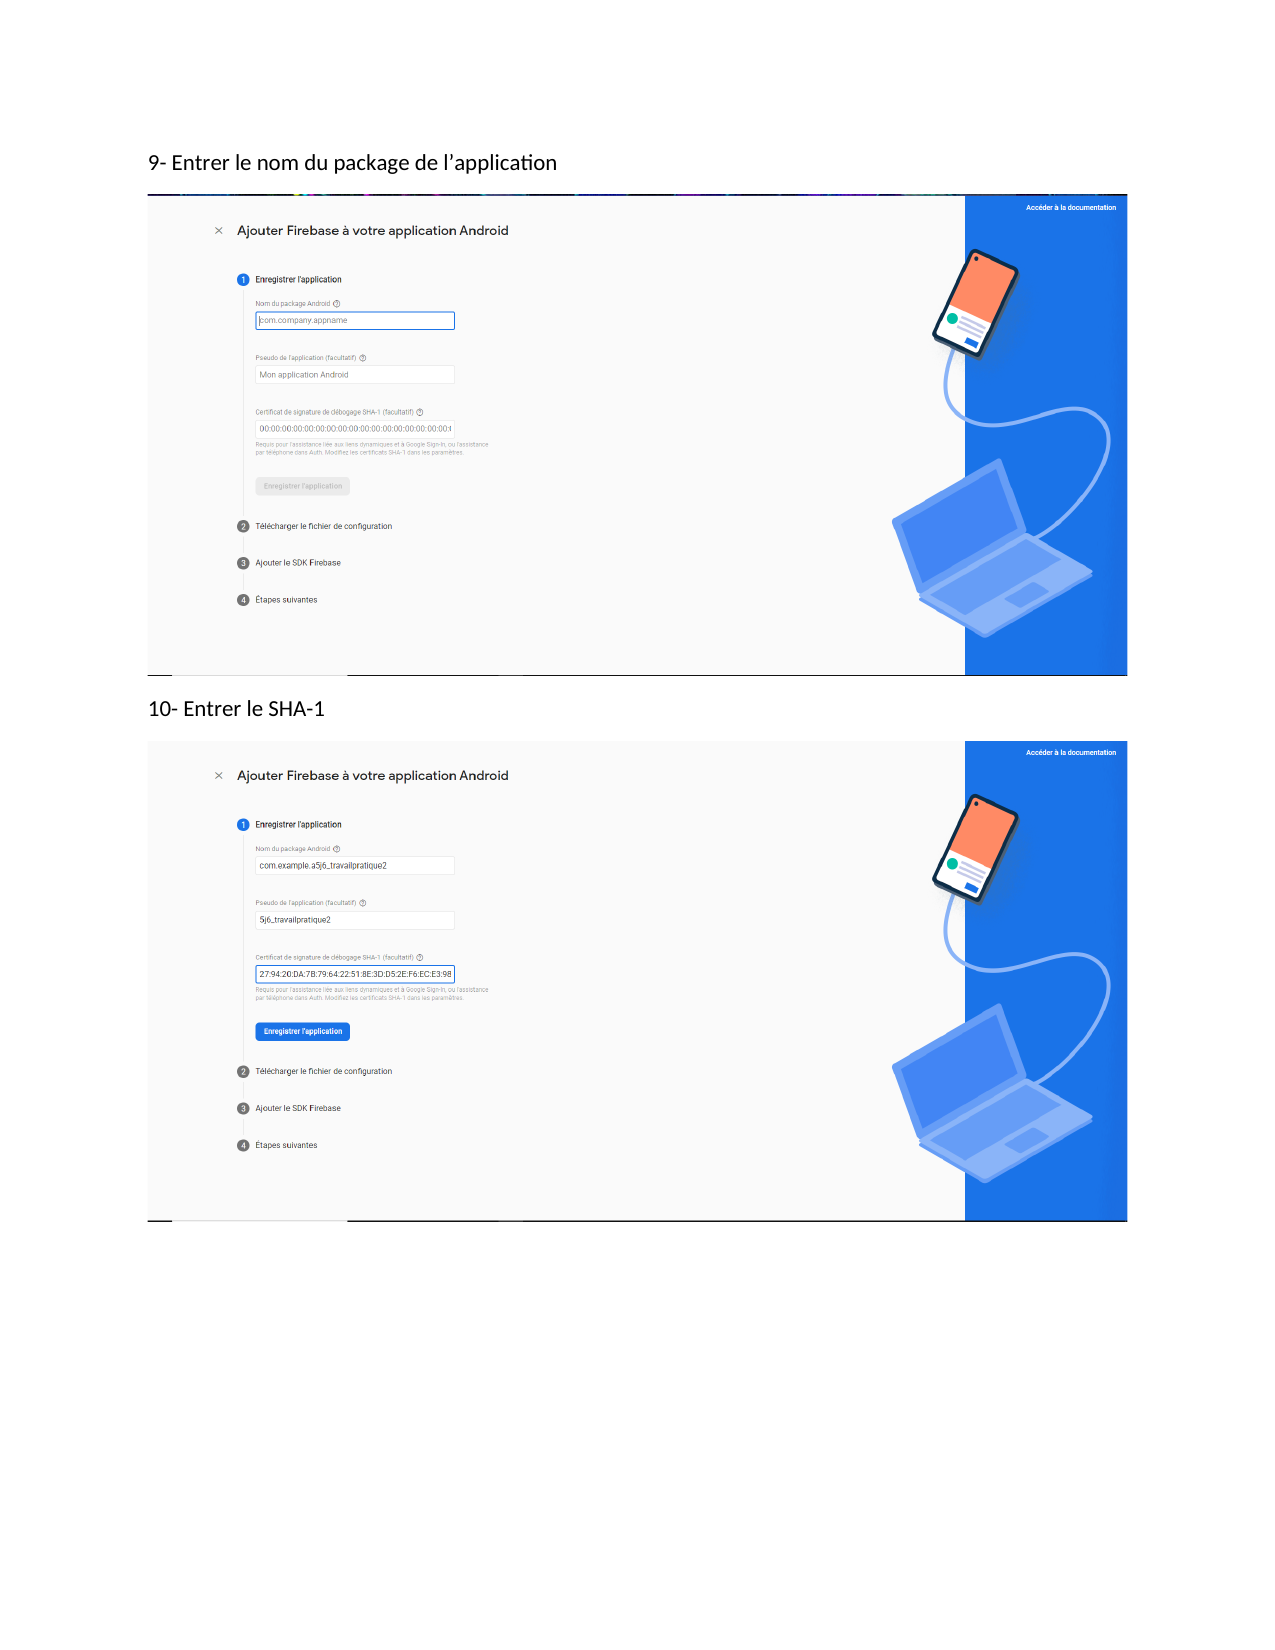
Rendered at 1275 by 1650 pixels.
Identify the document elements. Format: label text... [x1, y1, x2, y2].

picture [147, 194, 1128, 676]
picture [147, 741, 1128, 1222]
text 10- Entrer le SHA-1 [148, 694, 1127, 722]
text 9- Entrer le nom du package de l’application [148, 148, 1127, 176]
